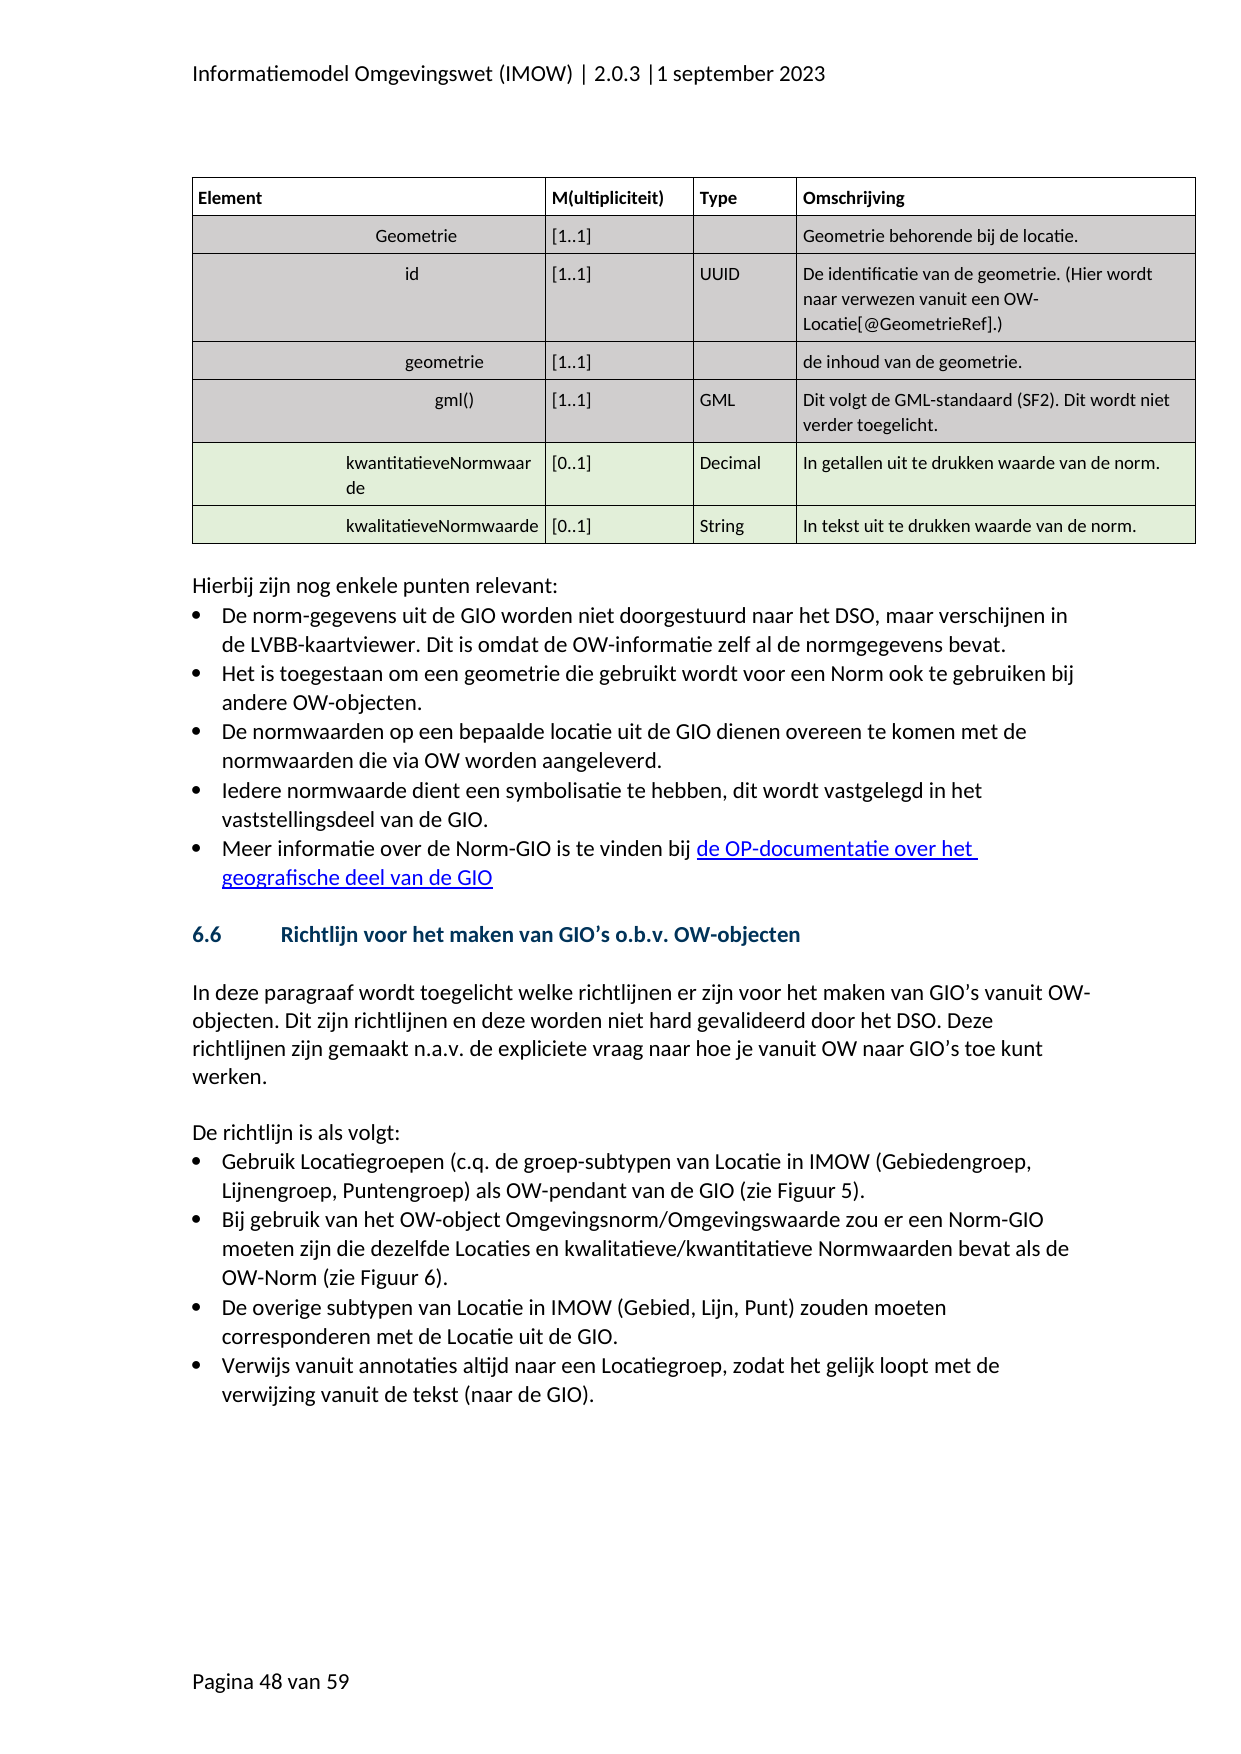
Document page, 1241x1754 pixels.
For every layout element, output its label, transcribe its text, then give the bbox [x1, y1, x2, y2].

table_cell [1..1] [546, 380, 693, 442]
table_cell GML [694, 380, 796, 442]
table_cell [0..1] [546, 506, 693, 543]
table_header Type [694, 178, 796, 215]
text Het is toegestaan om een geometrie die gebruikt wordt voor een Norm ook te gebruiken bij andere OW-objecten. [192, 658, 1092, 716]
table_cell gml() [193, 380, 545, 442]
table_cell Geometrie [193, 216, 545, 253]
text De normwaarden op een bepaalde locatie uit de GIO dienen overeen te komen met de normwaarden die via OW worden aangeleverd. [192, 716, 1092, 775]
subtitle Richtlijn voor het maken van GIO’s o.b.v. OW-objecten [192, 921, 1092, 948]
table_cell String [694, 506, 796, 543]
text Gebruik Locatiegroepen (c.q. de groep-subtypen van Locatie in IMOW (Gebiedengroep, Lijnengroep, Puntengroep) als OW-pendant van de GIO (zie Figuur 5). [192, 1146, 1092, 1204]
table_cell [1..1] [546, 254, 693, 341]
table_header Omschrijving [797, 178, 1195, 215]
table_cell [0..1] [546, 443, 693, 505]
text De overige subtypen van Locatie in IMOW (Gebied, Lijn, Punt) zouden moeten corresponderen met de Locatie uit de GIO. [192, 1292, 1092, 1350]
text Meer informatie over de Norm-GIO is te vinden bij de OP-documentatie over het geografische deel van de GIO [192, 833, 1092, 891]
table_header M(ultipliciteit) [546, 178, 693, 215]
text Hierbij zijn nog enkele punten relevant: [192, 572, 1092, 600]
table_cell Geometrie behorende bij de locatie. [797, 216, 1195, 253]
table_cell [1..1] [546, 216, 693, 253]
text In deze paragraaf wordt toegelicht welke richtlijnen er zijn voor het maken van GIO’s vanuit OW-objecten. Dit zijn richtlijnen en deze worden niet hard gevalideerd door het DSO. Deze richtlijnen zijn gemaakt n.a.v. de expliciete vraag naar hoe je vanuit OW naar GIO’s toe kunt werken. [192, 978, 1092, 1090]
text Verwijs vanuit annotaties altijd naar een Locatiegroep, zodat het gelijk loopt met de verwijzing vanuit de tekst (naar de GIO). [192, 1350, 1092, 1408]
table_cell UUID [694, 254, 796, 341]
table_cell geometrie [193, 342, 545, 379]
text De richtlijn is als volgt: [192, 1118, 1092, 1146]
text Iedere normwaarde dient een symbolisatie te hebben, dit wordt vastgelegd in het vaststellingsdeel van de GIO. [192, 775, 1092, 833]
table_cell Dit volgt de GML-standaard (SF2). Dit wordt niet verder toegelicht. [797, 380, 1195, 442]
table_cell Decimal [694, 443, 796, 505]
table_cell kwalitatieveNormwaarde [193, 506, 545, 543]
text Bij gebruik van het OW-object Omgevingsnorm/Omgevingswaarde zou er een Norm-GIO moeten zijn die dezelfde Locaties en kwalitatieve/kwantitatieve Normwaarden bevat als de OW-Norm (zie Figuur 6). [192, 1204, 1092, 1292]
table_cell [1..1] [546, 342, 693, 379]
table_cell kwantitatieveNormwaarde [193, 443, 545, 505]
table_cell id [193, 254, 545, 341]
table_cell De identificatie van de geometrie. (Hier wordt naar verwezen vanuit een OW-Locatie[@GeometrieRef].) [797, 254, 1195, 341]
table_cell In tekst uit te drukken waarde van de norm. [797, 506, 1195, 543]
table_cell In getallen uit te drukken waarde van de norm. [797, 443, 1195, 505]
table_cell de inhoud van de geometrie. [797, 342, 1195, 379]
table_cell [694, 216, 796, 253]
text De norm-gegevens uit de GIO worden niet doorgestuurd naar het DSO, maar verschijnen in de LVBB-kaartviewer. Dit is omdat de OW-informatie zelf al de normgegevens bevat. [192, 600, 1092, 658]
table_header Element [193, 178, 545, 215]
table_cell [694, 342, 796, 379]
